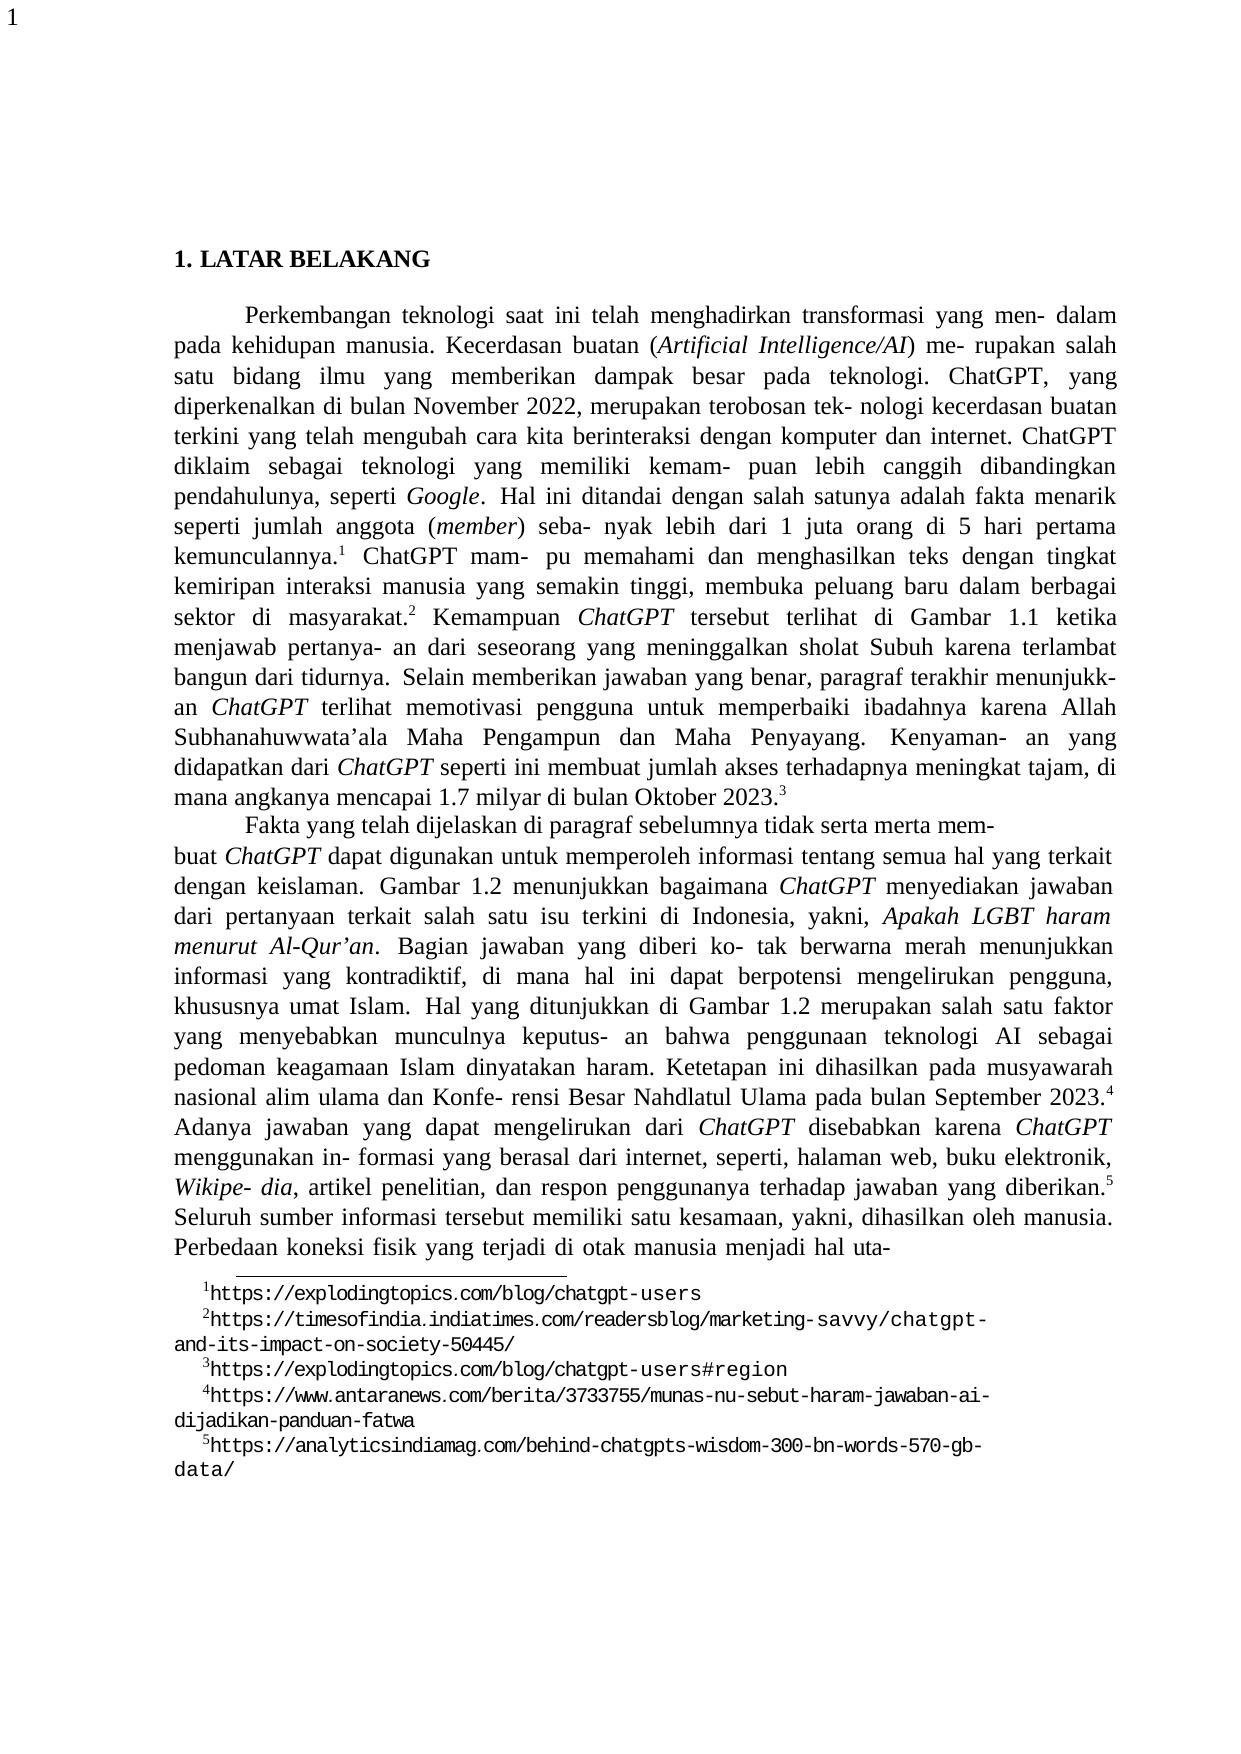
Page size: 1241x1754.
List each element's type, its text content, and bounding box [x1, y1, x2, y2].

text 3https://explodingtopics.com/blog/chatgpt-users#region [202, 1356, 1128, 1381]
text data/ [174, 1459, 1128, 1483]
text 4https://www.antaranews.com/berita/3733755/munas-nu-sebut-haram-jawaban-ai- [202, 1381, 1128, 1408]
text 1https://explodingtopics.com/blog/chatgpt-users [202, 1276, 1128, 1306]
text 2https://timesofindia.indiatimes.com/readersblog/marketing-savvy/chatgpt- [202, 1306, 1128, 1332]
subtitle LATAR BELAKANG [174, 244, 1128, 273]
text Fakta yang telah dijelaskan di paragraf sebelumnya tidak serta merta mem- [244, 812, 1128, 839]
text dijadikan-panduan-fatwa [174, 1409, 1128, 1432]
text and-its-impact-on-society-50445/ [174, 1333, 1128, 1356]
text buat ChatGPT dapat digunakan untuk memperoleh informasi tentang semua hal yang terkait dengan keislaman. Gambar 1.2 menunjukkan bagaimana ChatGPT menyediakan jawaban dari pertanyaan terkait salah satu isu terkini di Indonesia, yakni, Apakah LGBT haram menurut Al-Qur’an. Bagian jawaban yang diberi ko- tak berwarna merah menunjukkan informasi yang kontradiktif, di mana hal ini dapat berpotensi mengelirukan pengguna, khususnya umat Islam. Hal yang ditunjukkan di Gambar 1.2 merupakan salah satu faktor yang menyebabkan munculnya keputus- an bahwa penggunaan teknologi AI sebagai pedoman keagamaan Islam dinyatakan haram. Ketetapan ini dihasilkan pada musyawarah nasional alim ulama dan Konfe- rensi Besar Nahdlatul Ulama pada bulan September 2023.4 Adanya jawaban yang dapat mengelirukan dari ChatGPT disebabkan karena ChatGPT menggunakan in- formasi yang berasal dari internet, seperti, halaman web, buku elektronik, Wikipe- dia, artikel penelitian, dan respon penggunanya terhadap jawaban yang diberikan.5 Seluruh sumber informasi tersebut memiliki satu kesamaan, yakni, dihasilkan oleh manusia. Perbedaan koneksi fisik yang terjadi di otak manusia menjadi hal uta- [174, 841, 1113, 1261]
text 5https://analyticsindiamag.com/behind-chatgpts-wisdom-300-bn-words-570-gb- [202, 1432, 1128, 1458]
text Perkembangan teknologi saat ini telah menghadirkan transformasi yang men- dalam pada kehidupan manusia. Kecerdasan buatan (Artificial Intelligence/AI) me- rupakan salah satu bidang ilmu yang memberikan dampak besar pada teknologi. ChatGPT, yang diperkenalkan di bulan November 2022, merupakan terobosan tek- nologi kecerdasan buatan terkini yang telah mengubah cara kita berinteraksi dengan komputer dan internet. ChatGPT diklaim sebagai teknologi yang memiliki kemam- puan lebih canggih dibandingkan pendahulunya, seperti Google. Hal ini ditandai dengan salah satunya adalah fakta menarik seperti jumlah anggota (member) seba- nyak lebih dari 1 juta orang di 5 hari pertama kemunculannya.1 ChatGPT mam- pu memahami dan menghasilkan teks dengan tingkat kemiripan interaksi manusia yang semakin tinggi, membuka peluang baru dalam berbagai sektor di masyarakat.2 Kemampuan ChatGPT tersebut terlihat di Gambar 1.1 ketika menjawab pertanya- an dari seseorang yang meninggalkan sholat Subuh karena terlambat bangun dari tidurnya. Selain memberikan jawaban yang benar, paragraf terakhir menunjukk- an ChatGPT terlihat memotivasi pengguna untuk memperbaiki ibadahnya karena Allah Subhanahuwwata’ala Maha Pengampun dan Maha Penyayang. Kenyaman- an yang didapatkan dari ChatGPT seperti ini membuat jumlah akses terhadapnya meningkat tajam, di mana angkanya mencapai 1.7 milyar di bulan Oktober 2023.3 [174, 301, 1117, 811]
